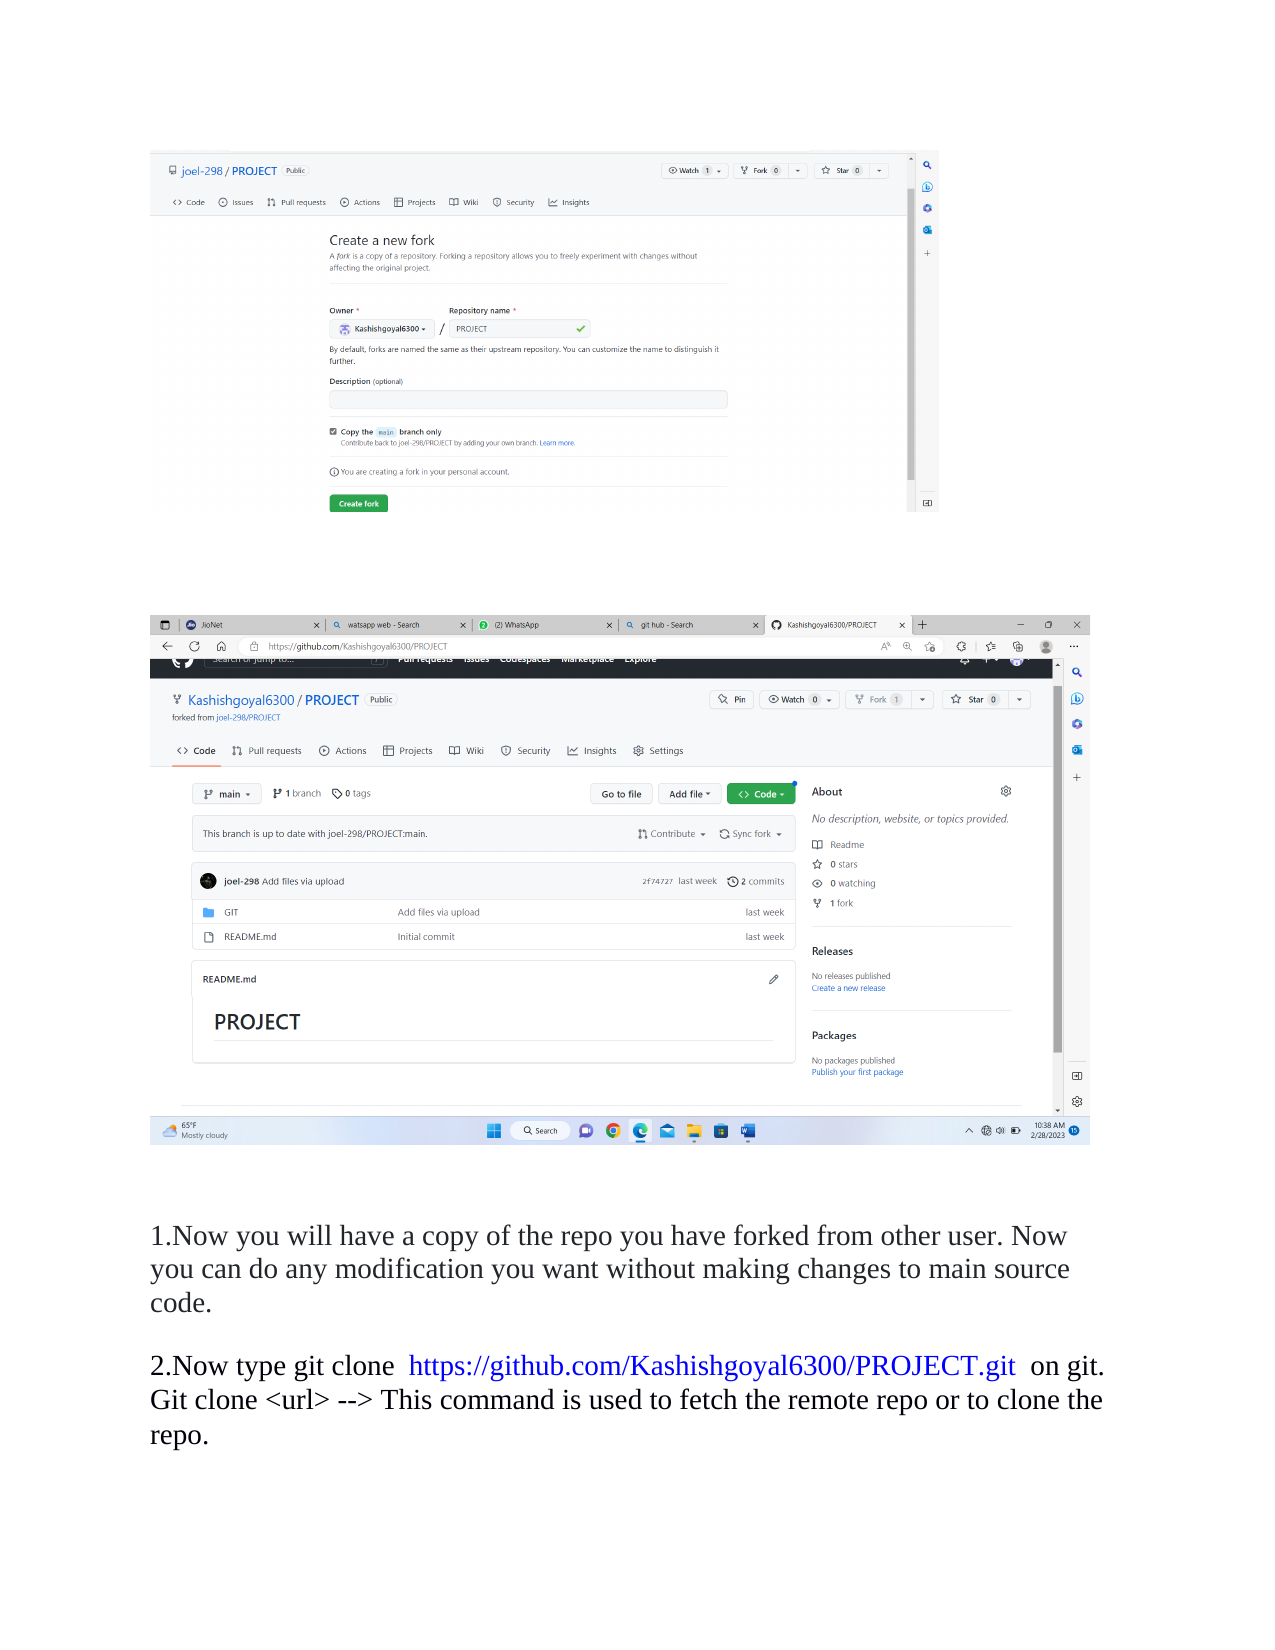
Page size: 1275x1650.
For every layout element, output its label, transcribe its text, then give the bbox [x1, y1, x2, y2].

text 1.Now you will have a copy of the repo you have forked from other user. Now you can do any modification you want without making changes to main source code. [150, 1218, 1115, 1319]
text 2.Now type git clone https://github.com/Kashishgoyal6300/PROJECT.git on git. [150, 1349, 1115, 1382]
picture [150, 150, 939, 512]
text Git clone <url> --> This command is used to fetch the remote repo or to clone the repo. [150, 1382, 1113, 1450]
picture [150, 615, 1091, 1145]
